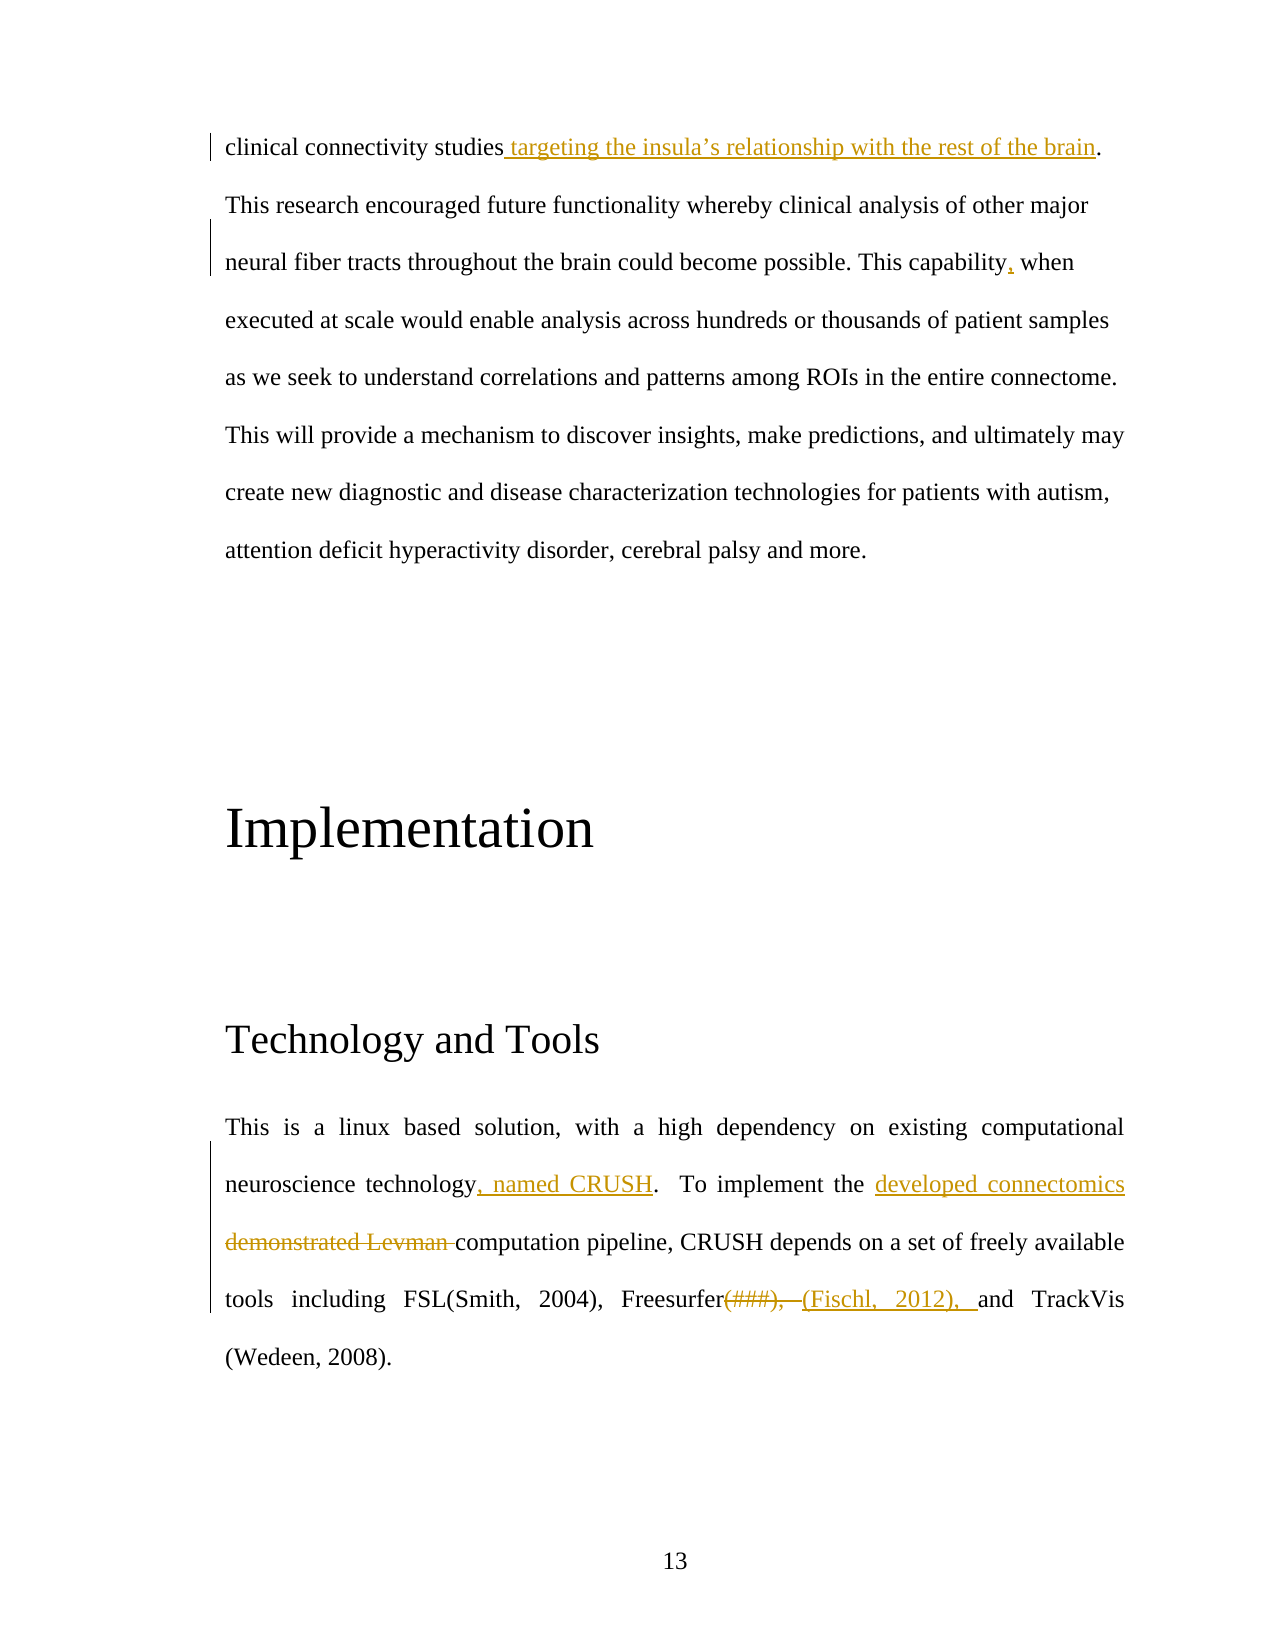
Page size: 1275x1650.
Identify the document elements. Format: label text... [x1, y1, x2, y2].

text This is a linux based solution, with a high dependency on existing computational neuroscience technology. To implement the computation pipeline, CRUSH depends on a set of freely available tools including FSL(Smith, 2004), Freesurferand TrackVis (Wedeen, 2008). [225, 1112, 1125, 1371]
subtitle Implementation [225, 792, 1125, 859]
subtitle Technology and Tools [225, 1014, 1125, 1062]
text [225, 132, 1125, 564]
